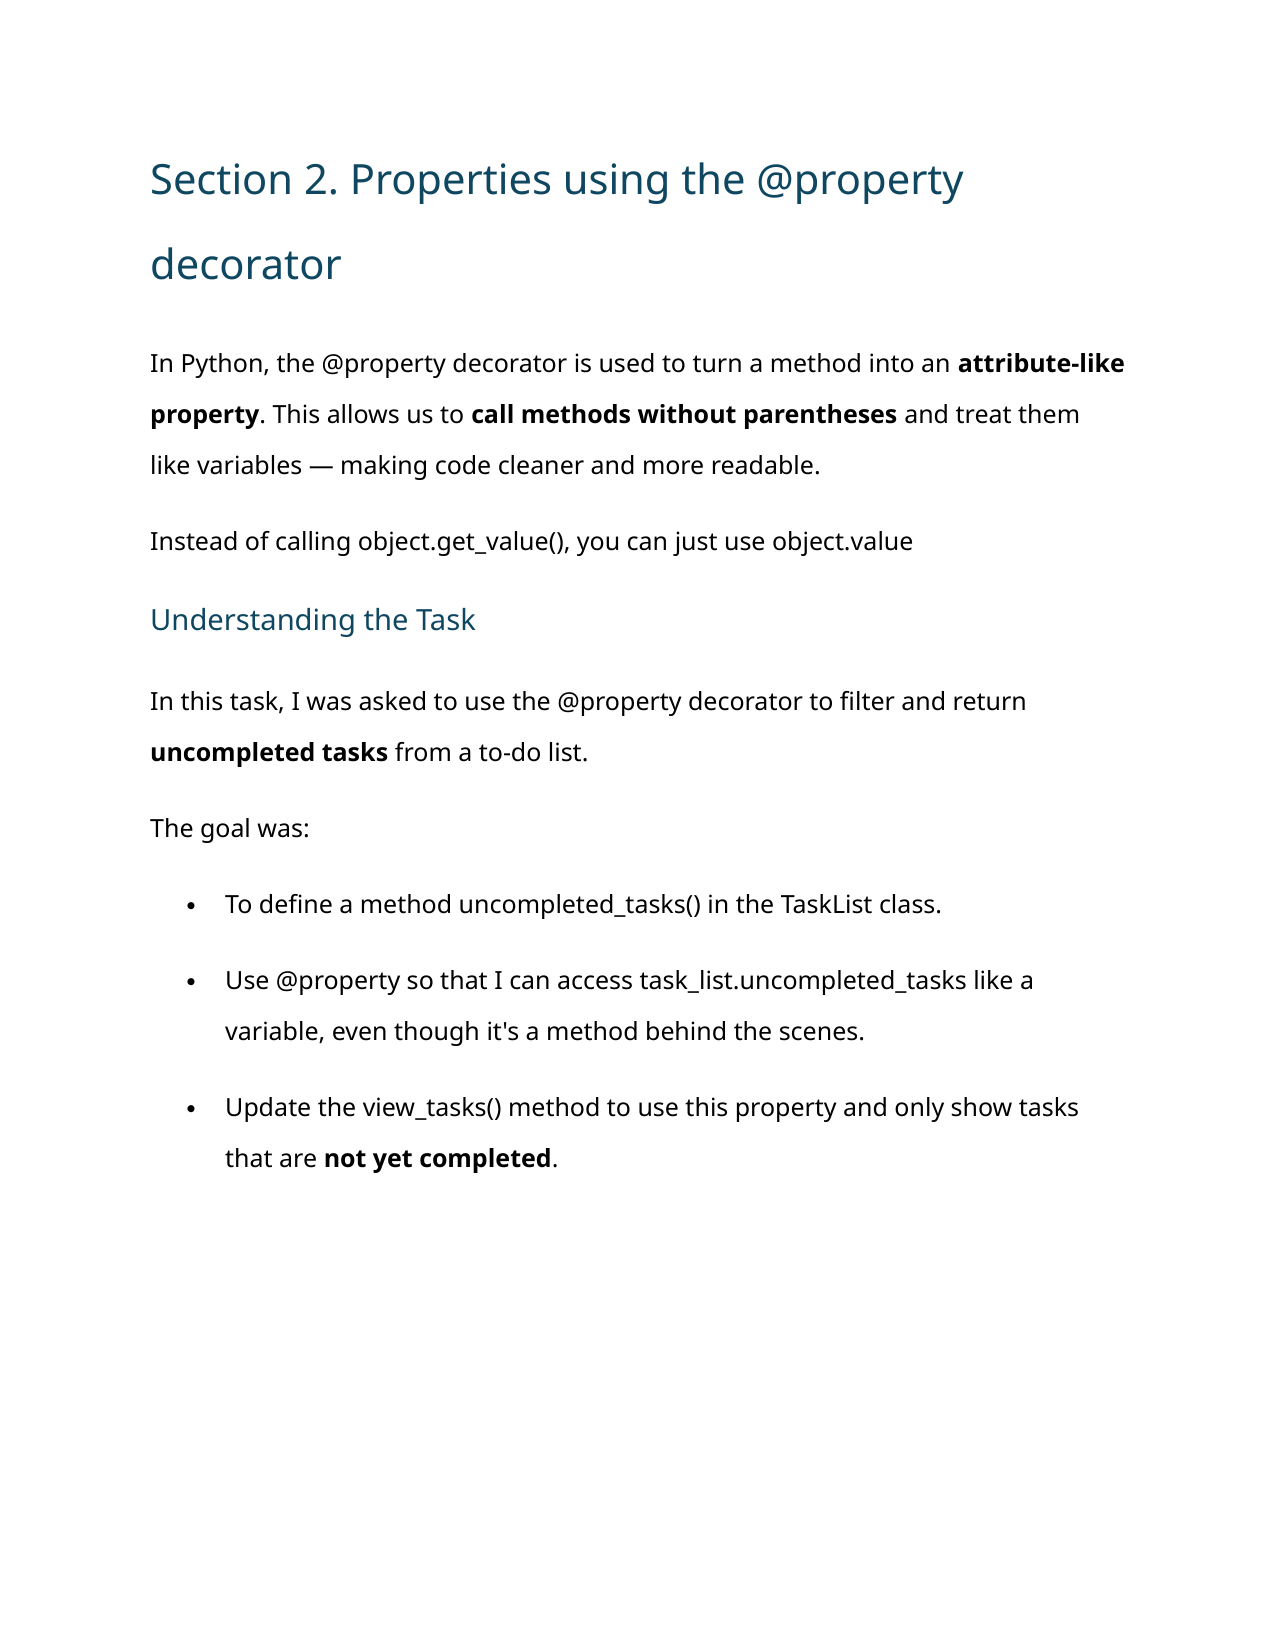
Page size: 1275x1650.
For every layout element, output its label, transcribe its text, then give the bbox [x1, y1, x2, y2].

text Instead of calling object.get_value(), you can just use object.value [150, 523, 1125, 557]
text In this task, I was asked to use the @property decorator to filter and return uncompleted tasks from a to-do list. [150, 684, 1125, 769]
subtitle Understanding the Task [150, 599, 1125, 639]
text In Python, the @property decorator is used to turn a method into an attribute-like property. This allows us to call methods without parentheses and treat them like variables — making code cleaner and more readable. [150, 345, 1125, 481]
list To define a method uncompleted_tasks() in the TaskList class. [187, 887, 1125, 921]
text The goal was: [150, 811, 1125, 845]
subtitle Section 2. Properties using the @property decorator [150, 150, 1125, 292]
list Use @property so that I can access task_list.uncompleted_tasks like a variable, even though it's a method behind the scenes. [187, 963, 1125, 1048]
list Update the view_tasks() method to use this property and only show tasks that are not yet completed. [187, 1090, 1125, 1175]
